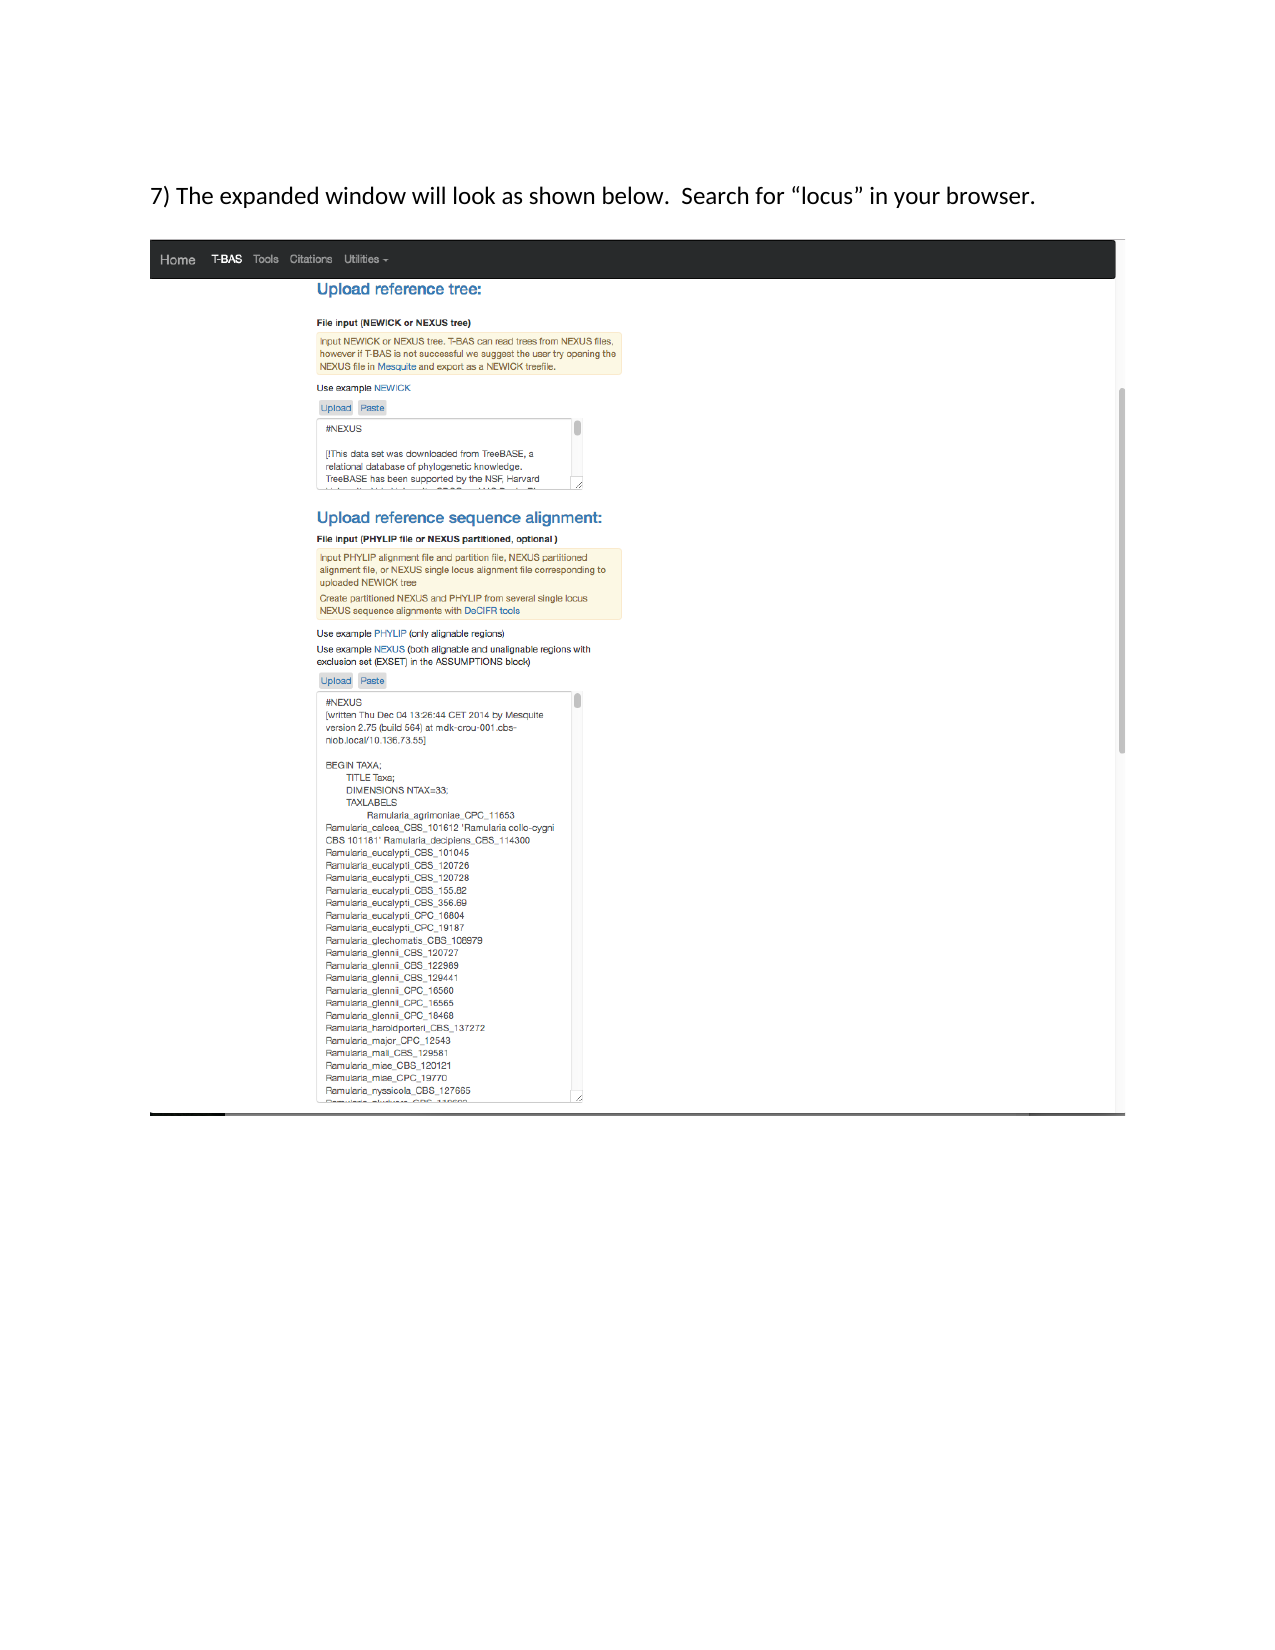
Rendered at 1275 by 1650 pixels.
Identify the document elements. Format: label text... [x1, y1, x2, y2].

picture [150, 239, 1125, 1116]
text 7) The expanded window will look as shown below. Search for “locus” in your browser. [150, 181, 1125, 211]
